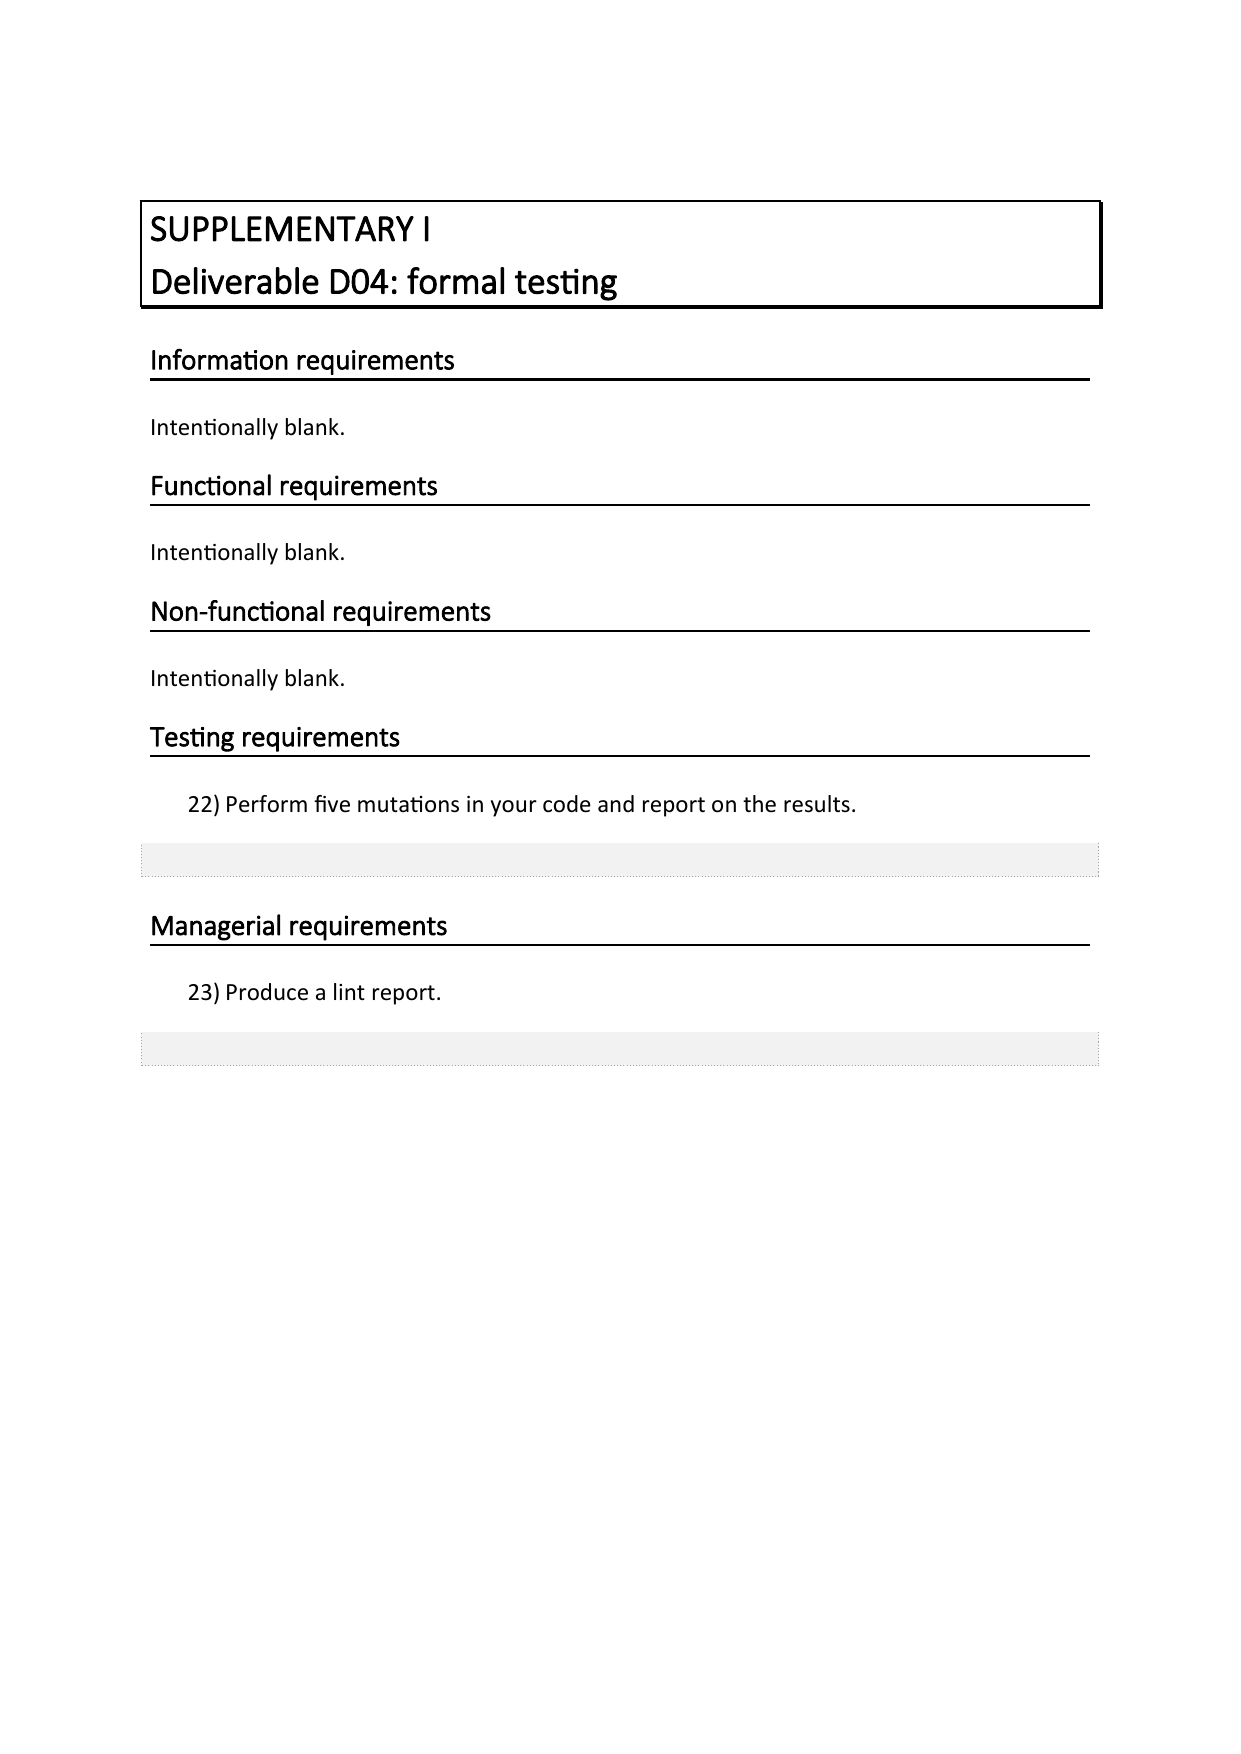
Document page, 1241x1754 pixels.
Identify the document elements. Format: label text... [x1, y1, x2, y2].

text Intentionally blank. [150, 537, 1090, 567]
subtitle Managerial requirements [150, 906, 1090, 944]
subtitle Functional requirements [150, 466, 1090, 504]
subtitle Testing requirements [150, 718, 1090, 755]
subtitle Information requirements [150, 341, 1090, 378]
list Perform five mutations in your code and report on the results. [187, 788, 1090, 818]
text Intentionally blank. [150, 662, 1090, 693]
subtitle SUPPLEMENTARY I Deliverable D04: formal testing [142, 202, 1099, 305]
subtitle Non-functional requirements [150, 592, 1090, 630]
text Intentionally blank. [150, 411, 1090, 441]
list Produce a lint report. [187, 977, 1090, 1007]
